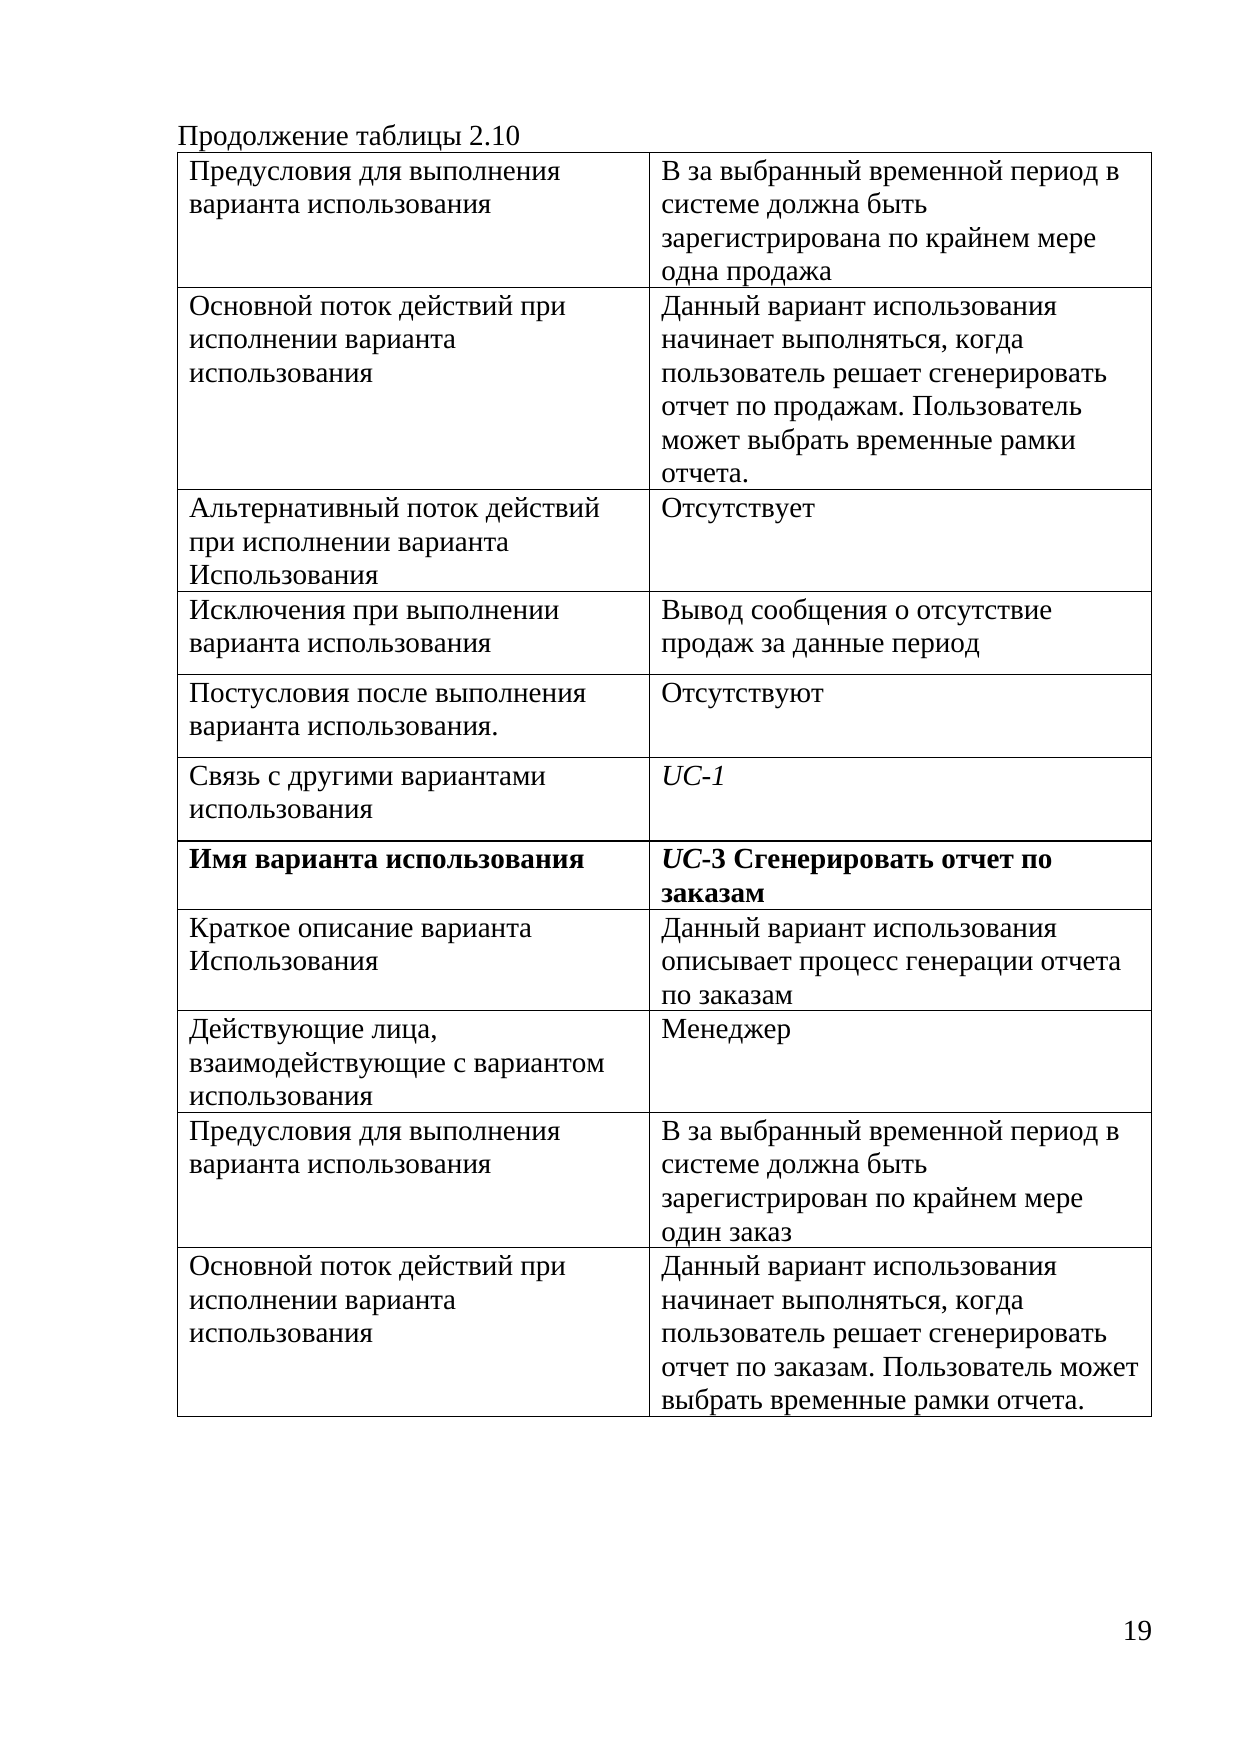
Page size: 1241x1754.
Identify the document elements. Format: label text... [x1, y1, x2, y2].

table_header Имя варианта использования [178, 842, 649, 909]
table_header В за выбранный временной период в системе должна быть зарегистрирована по крайнем мере одна продажа [650, 153, 1151, 287]
table_cell Данный вариант использования описывает процесс генерации отчета по заказам [650, 910, 1151, 1010]
table_cell Действующие лица, взаимодействующие с вариантом использования [178, 1011, 649, 1112]
table_cell Связь с другими вариантами использования [178, 758, 649, 839]
table_cell Предусловия для выполнения варианта использования [178, 1113, 649, 1247]
table_cell Основной поток действий при исполнении варианта использования [178, 288, 649, 489]
table_header UC-3 Сгенерировать отчет по заказам [650, 842, 1151, 909]
table_cell UC-1 [650, 758, 1151, 839]
table_cell Вывод сообщения о отсутствие продаж за данные период [650, 592, 1151, 674]
table_cell Исключения при выполнении варианта использования [178, 592, 649, 674]
table_cell Данный вариант использования начинает выполняться, когда пользователь решает сгенерировать отчет по заказам. Пользователь может выбрать временные рамки отчета. [650, 1248, 1151, 1416]
table_cell Основной поток действий при исполнении варианта использования [178, 1248, 649, 1416]
table_cell Краткое описание варианта Использования [178, 910, 649, 1010]
table_cell Данный вариант использования начинает выполняться, когда пользователь решает сгенерировать отчет по продажам. Пользователь может выбрать временные рамки отчета. [650, 288, 1151, 489]
table_cell Отсутствуют [650, 675, 1151, 757]
table_cell Отсутствует [650, 490, 1151, 591]
table_cell В за выбранный временной период в системе должна быть зарегистрирован по крайнем мере один заказ [650, 1113, 1151, 1247]
table_cell Альтернативный поток действий при исполнении варианта Использования [178, 490, 649, 591]
table_cell Постусловия после выполнения варианта использования. [178, 675, 649, 757]
table_header Предусловия для выполнения варианта использования [178, 153, 649, 287]
table_cell Менеджер [650, 1011, 1151, 1112]
text Продолжение таблицы 2.10 [177, 118, 1152, 152]
